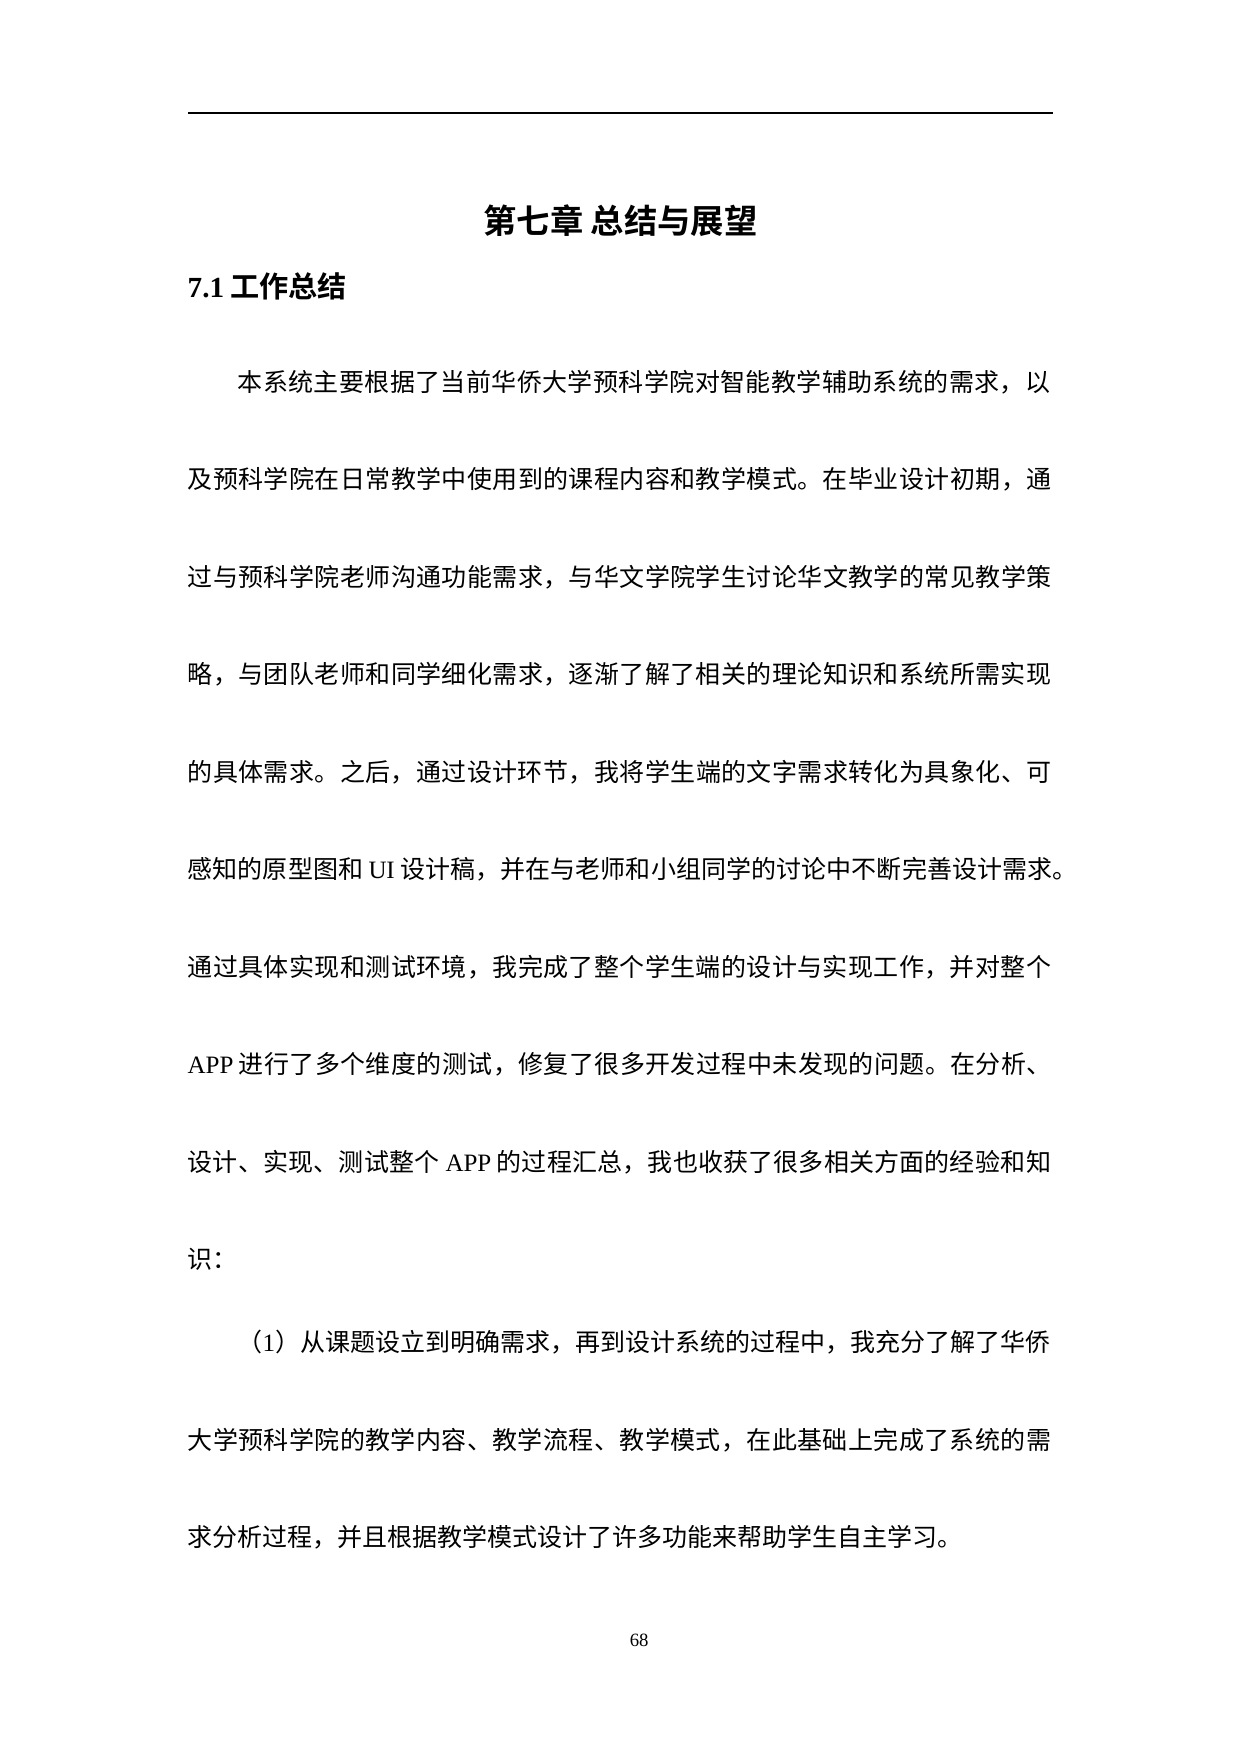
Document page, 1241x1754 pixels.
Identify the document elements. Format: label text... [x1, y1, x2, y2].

subtitle 7.1工作总结 [187, 252, 1053, 317]
text （1）从课题设立到明确需求，再到设计系统的过程中，我充分了解了华侨大学预科学院的教学内容、教学流程、教学模式，在此基础上完成了系统的需求分析过程，并且根据教学模式设计了许多功能来帮助学生自主学习。 [187, 1308, 1053, 1568]
subtitle 第七章 总结与展望 [187, 187, 1053, 252]
text 本系统主要根据了当前华侨大学预科学院对智能教学辅助系统的需求，以及预科学院在日常教学中使用到的课程内容和教学模式。在毕业设计初期，通过与预科学院老师沟通功能需求，与华文学院学生讨论华文教学的常见教学策略，与团队老师和同学细化需求，逐渐了解了相关的理论知识和系统所需实现的具体需求。之后，通过设计环节，我将学生端的文字需求转化为具象化、可感知的原型图和UI设计稿，并在与老师和小组同学的讨论中不断完善设计需求。通过具体实现和测试环境，我完成了整个学生端的设计与实现工作，并对整个APP进行了多个维度的测试，修复了很多开发过程中未发现的问题。在分析、设计、实现、测试整个APP的过程汇总，我也收获了很多相关方面的经验和知识： [187, 348, 1053, 1290]
